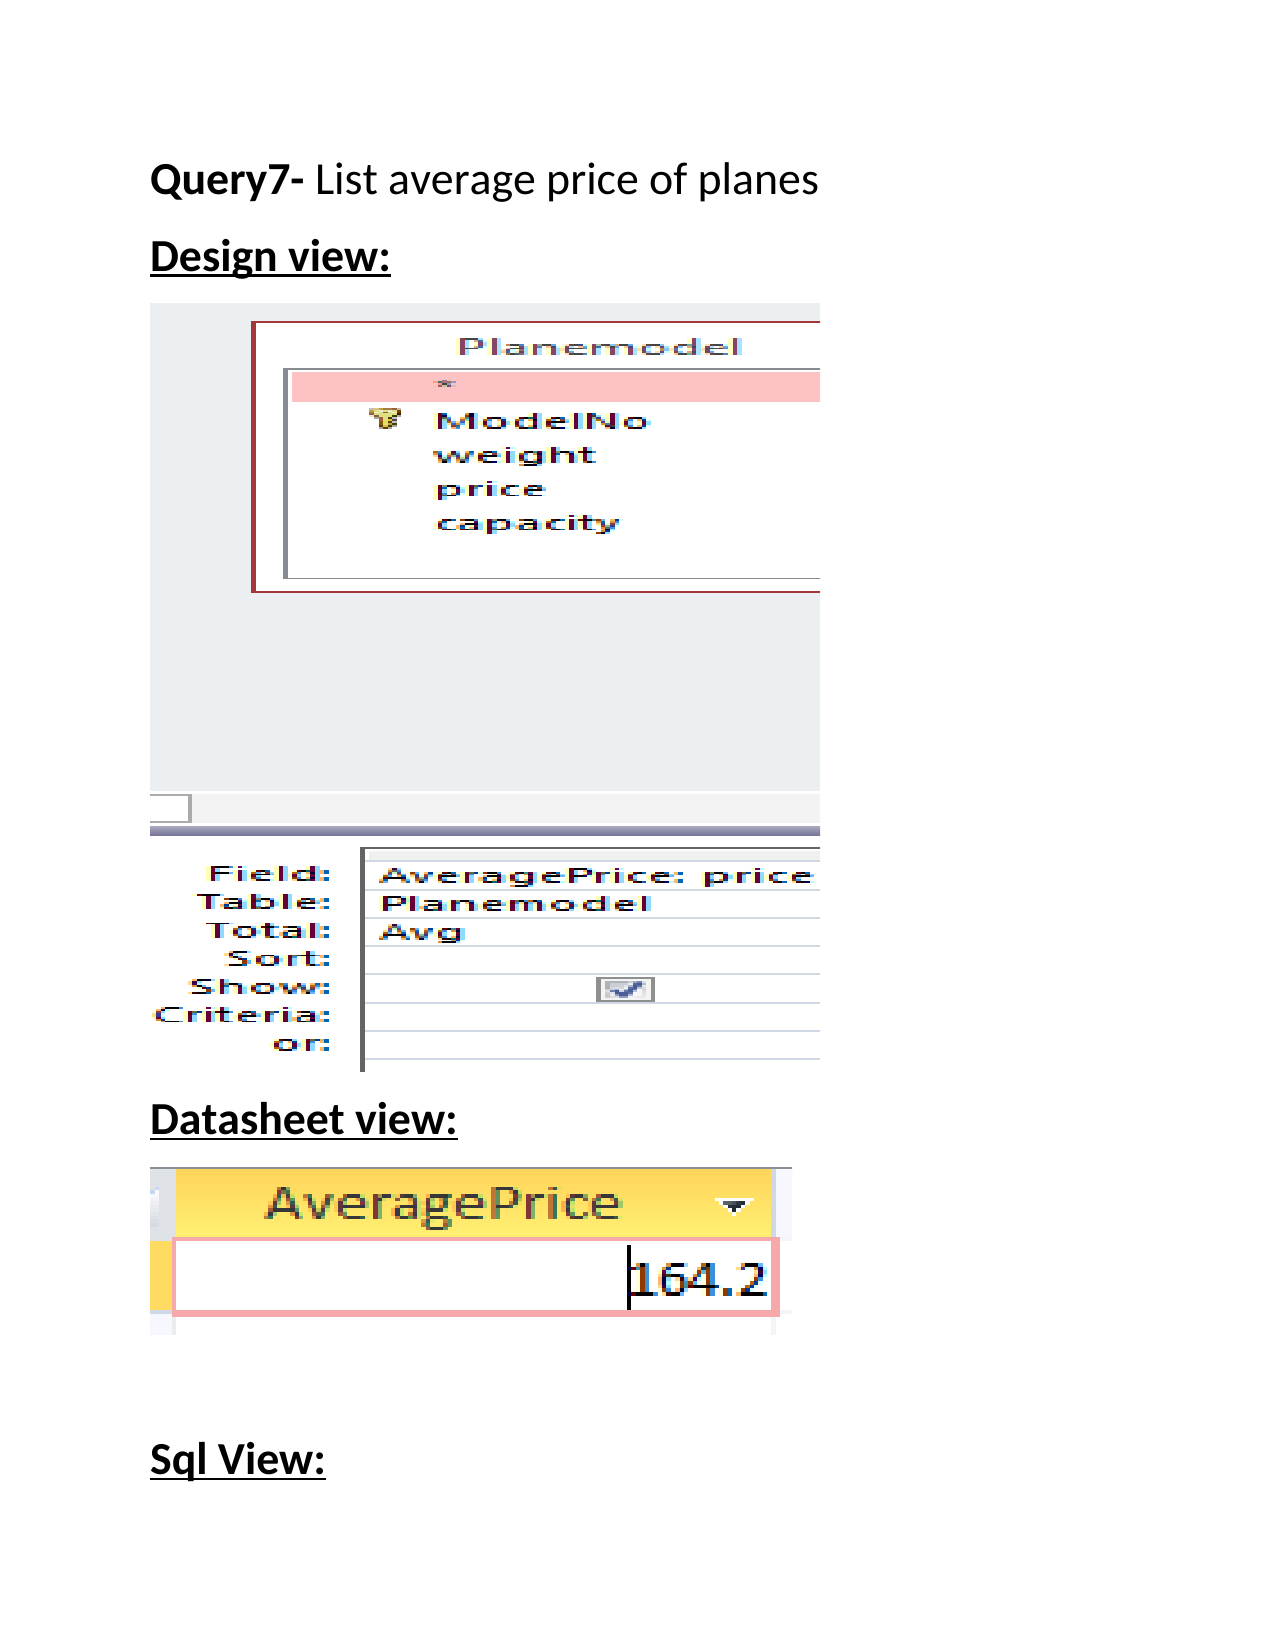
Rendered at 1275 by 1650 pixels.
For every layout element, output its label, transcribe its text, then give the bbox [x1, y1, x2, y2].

text Design view: [150, 227, 1125, 283]
text Sql View: [150, 1430, 1125, 1486]
picture [150, 1167, 793, 1335]
text Query7- List average price of planes [150, 150, 1125, 206]
picture [150, 303, 821, 1072]
text Datasheet view: [150, 1090, 1125, 1146]
